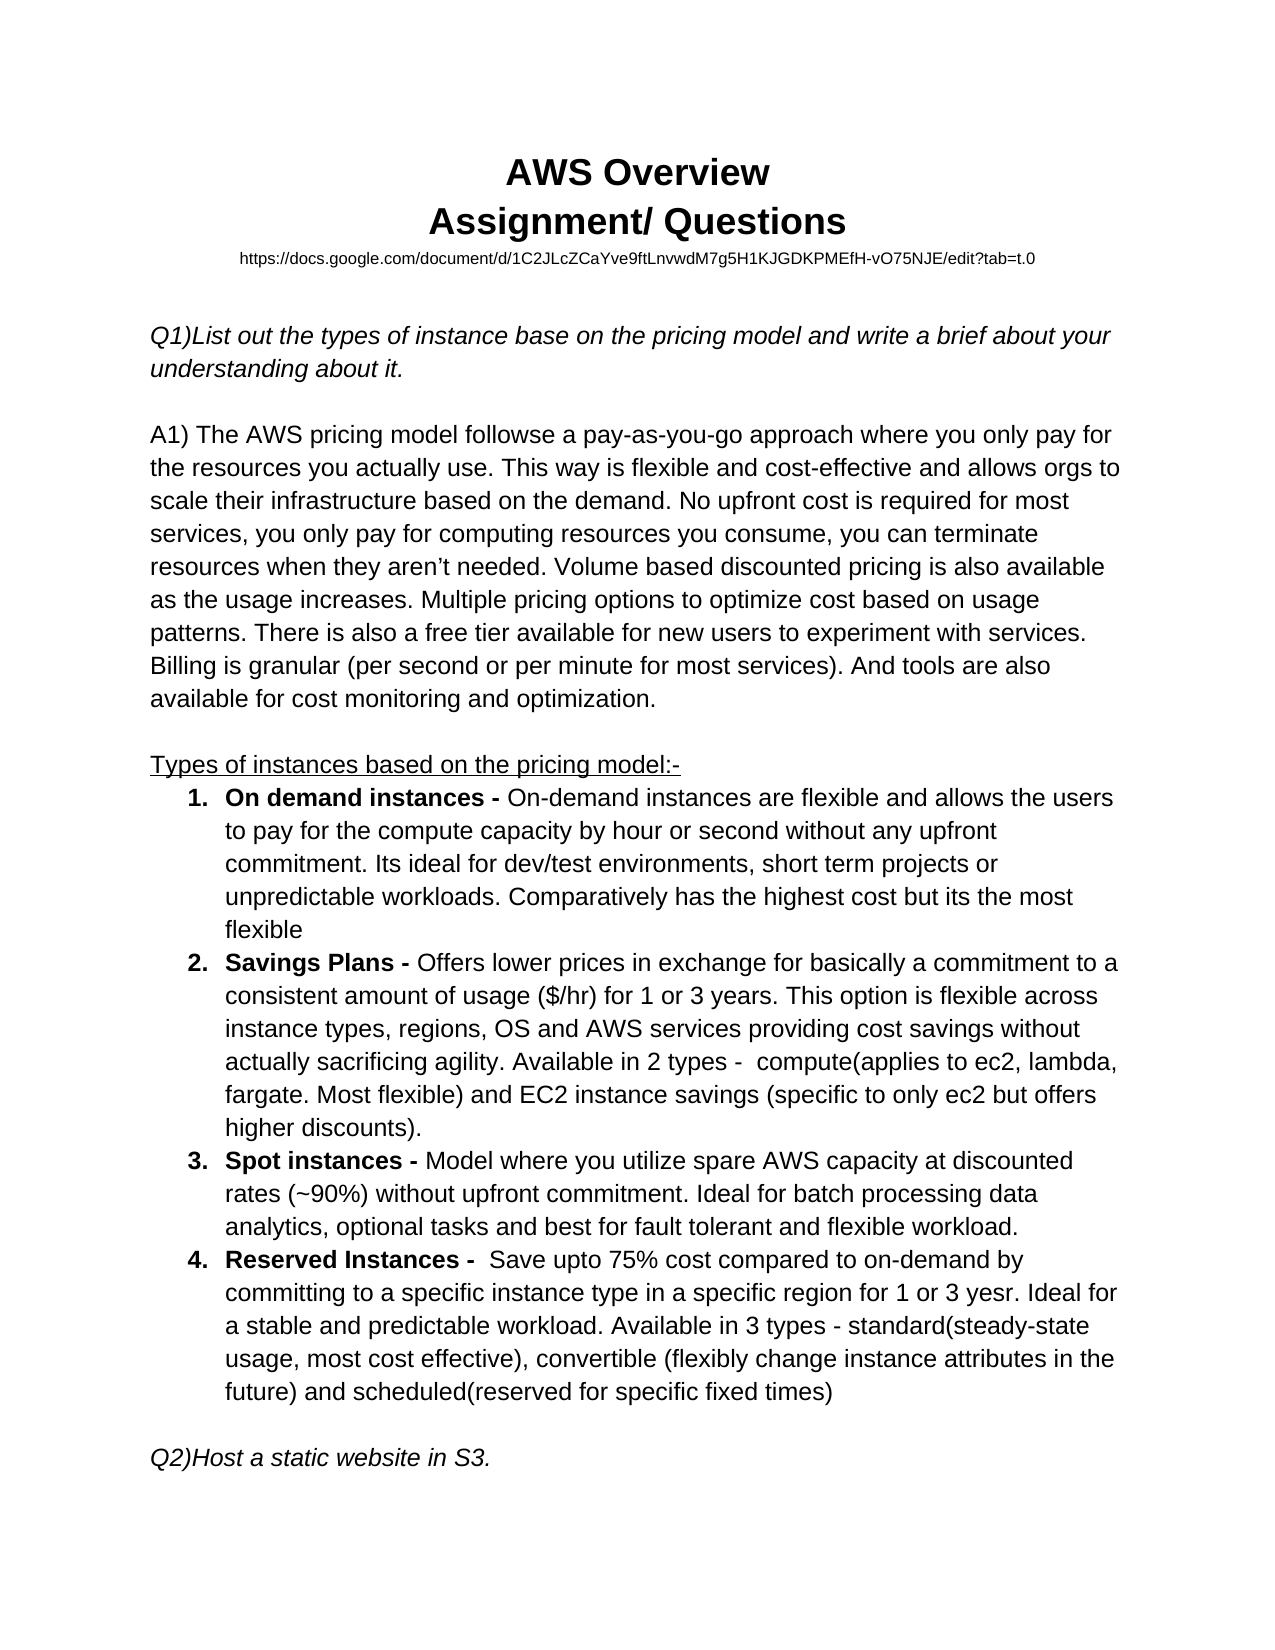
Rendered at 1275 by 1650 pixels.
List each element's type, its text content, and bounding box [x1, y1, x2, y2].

text Assignment/ Questions [150, 199, 1125, 243]
text https://docs.google.com/document/d/1C2JLcZCaYve9ftLnvwdM7g5H1KJGDKPMEfH-vO75NJE/edit?tab=t.0 [150, 249, 1125, 268]
text AWS Overview [150, 150, 1125, 193]
text Q2)Host a static website in S3. [150, 1443, 1125, 1472]
text A1) The AWS pricing model followse a pay-as-you-go approach where you only pay for the resources you actually use. This way is flexible and cost-effective and allows orgs to scale their infrastructure based on the demand. No upfront cost is required for most services, you only pay for computing resources you consume, you can terminate resources when they aren’t needed. Volume based discounted pricing is also available as the usage increases. Multiple pricing options to optimize cost based on usage patterns. There is also a free tier available for new users to experiment with services. Billing is granular (per second or per minute for most services). And tools are also available for cost monitoring and optimization. [150, 420, 1125, 713]
list Reserved Instances - Save upto 75% cost compared to on-demand by committing to a specific instance type in a specific region for 1 or 3 yesr. Ideal for a stable and predictable workload. Available in 3 types - standard(steady-state usage, most cost effective), convertible (flexibly change instance attributes in the future) and scheduled(reserved for specific fixed times) [187, 1245, 1125, 1406]
text Types of instances based on the pricing model:- [150, 750, 1125, 779]
text Q1)List out the types of instance base on the pricing model and write a brief about your understanding about it. [150, 321, 1125, 382]
list Savings Plans - Offers lower prices in exchange for basically a commitment to a consistent amount of usage ($/hr) for 1 or 3 years. This option is flexible across instance types, regions, OS and AWS services providing cost savings without actually sacrificing agility. Available in 2 types - compute(applies to ec2, lambda, fargate. Most flexible) and EC2 instance savings (specific to only ec2 but offers higher discounts). [187, 948, 1125, 1142]
list On demand instances - On-demand instances are flexible and allows the users to pay for the compute capacity by hour or second without any upfront commitment. Its ideal for dev/test environments, short term projects or unpredictable workloads. Comparatively has the highest cost but its the most flexible [187, 783, 1125, 944]
list Spot instances - Model where you utilize spare AWS capacity at discounted rates (~90%) without upfront commitment. Ideal for batch processing data analytics, optional tasks and best for fault tolerant and flexible workload. [187, 1146, 1125, 1241]
